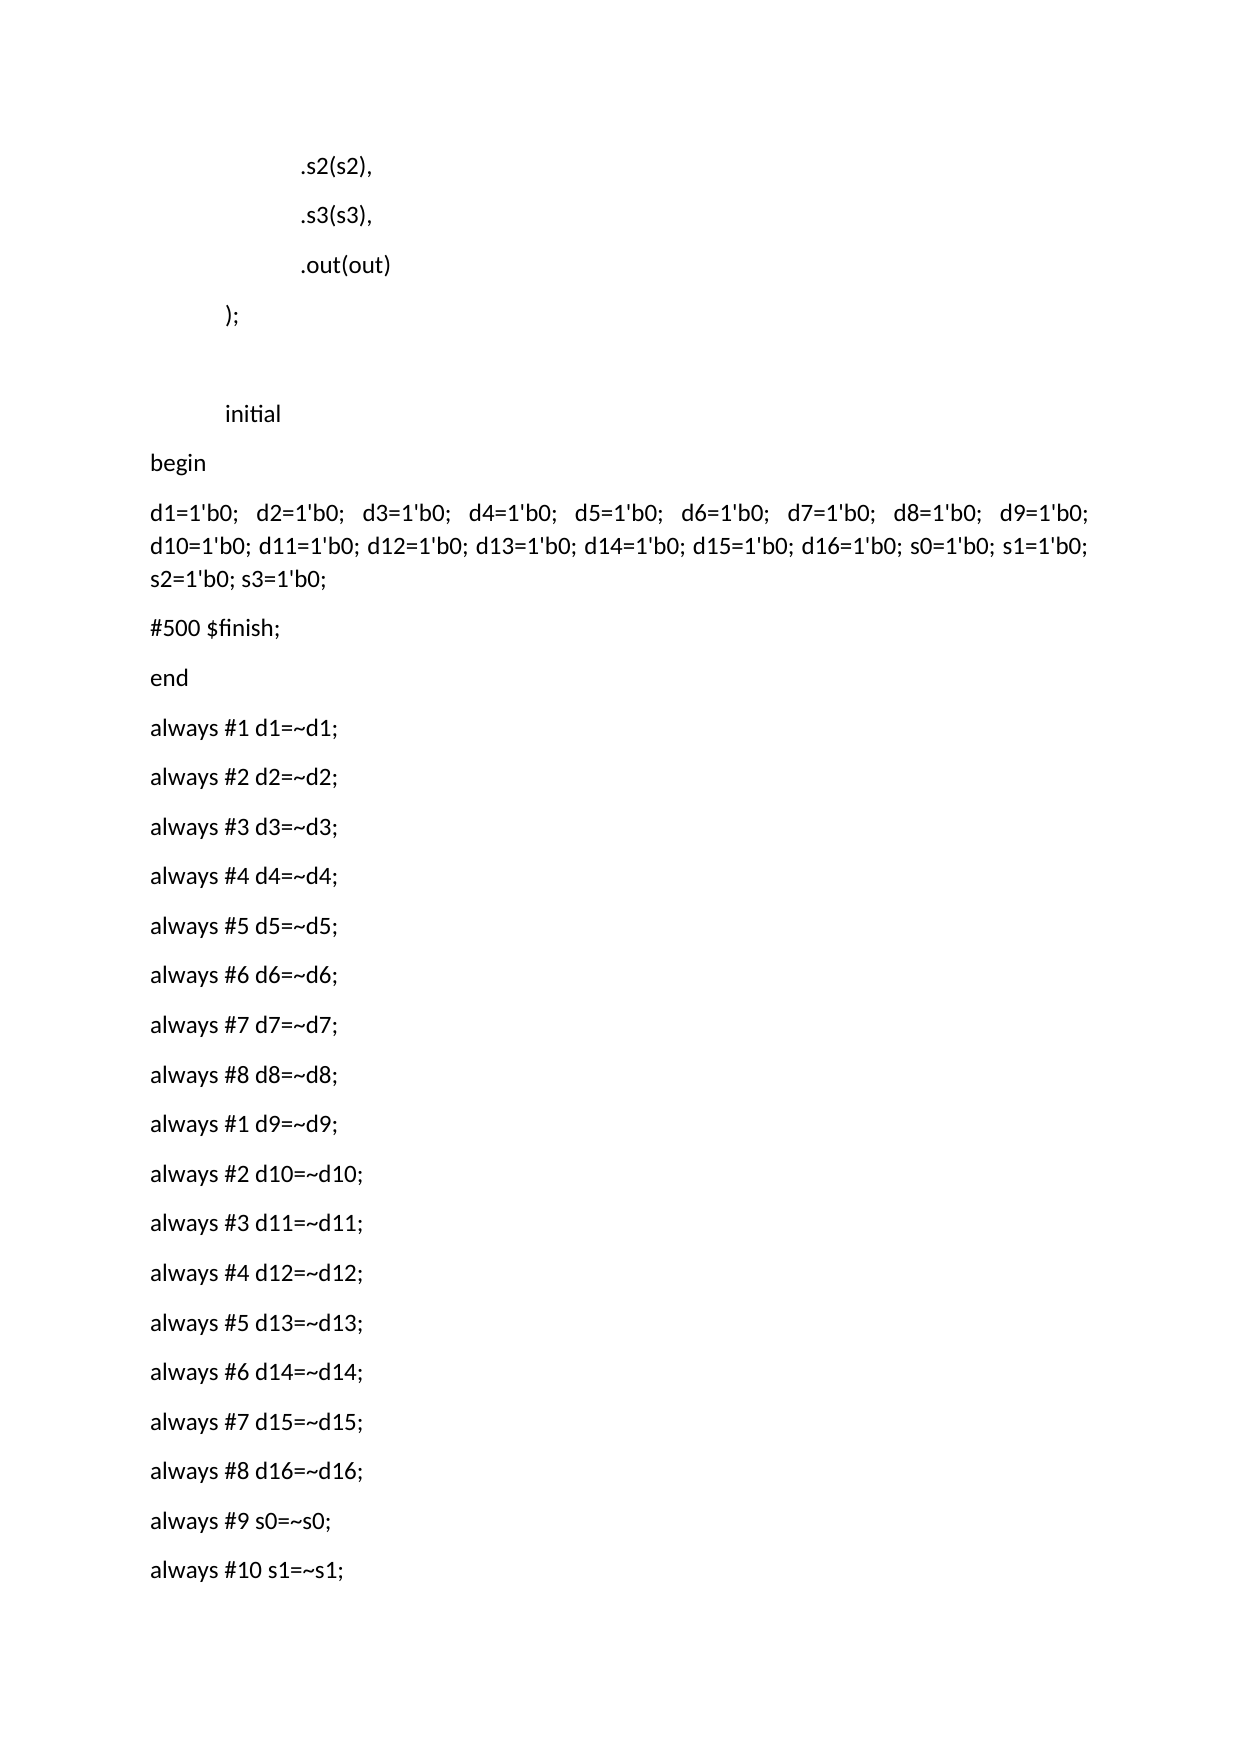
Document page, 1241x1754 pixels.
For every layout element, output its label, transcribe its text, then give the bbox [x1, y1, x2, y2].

text always #3 d11=~d11; [150, 1207, 1090, 1238]
text always #7 d7=~d7; [150, 1009, 1090, 1040]
text .s2(s2), [150, 150, 1090, 181]
text d1=1'b0; d2=1'b0; d3=1'b0; d4=1'b0; d5=1'b0; d6=1'b0; d7=1'b0; d8=1'b0; d9=1'b0; d10=1'b0; d11=1'b0; d12=1'b0; d13=1'b0; d14=1'b0; d15=1'b0; d16=1'b0; s0=1'b0; s1=1'b0; s2=1'b0; s3=1'b0; [150, 497, 1090, 593]
text ); [150, 299, 1090, 329]
text end [150, 662, 1090, 693]
text .out(out) [150, 249, 1090, 280]
text .s3(s3), [150, 199, 1090, 230]
text always #5 d5=~d5; [150, 910, 1090, 941]
text always #4 d12=~d12; [150, 1257, 1090, 1288]
text always #4 d4=~d4; [150, 860, 1090, 891]
text always #3 d3=~d3; [150, 811, 1090, 841]
text always #1 d9=~d9; [150, 1108, 1090, 1139]
text always #6 d6=~d6; [150, 959, 1090, 990]
text always #2 d10=~d10; [150, 1158, 1090, 1188]
text always #6 d14=~d14; [150, 1356, 1090, 1387]
text begin [150, 447, 1090, 478]
text always #8 d8=~d8; [150, 1059, 1090, 1089]
text #500 $finish; [150, 612, 1090, 643]
text always #7 d15=~d15; [150, 1406, 1090, 1436]
text always #9 s0=~s0; [150, 1505, 1090, 1536]
text always #1 d1=~d1; [150, 712, 1090, 742]
text always #2 d2=~d2; [150, 761, 1090, 792]
text initial [150, 398, 1090, 428]
text always #5 d13=~d13; [150, 1307, 1090, 1337]
text always #8 d16=~d16; [150, 1455, 1090, 1486]
text always #10 s1=~s1; [150, 1554, 1090, 1585]
